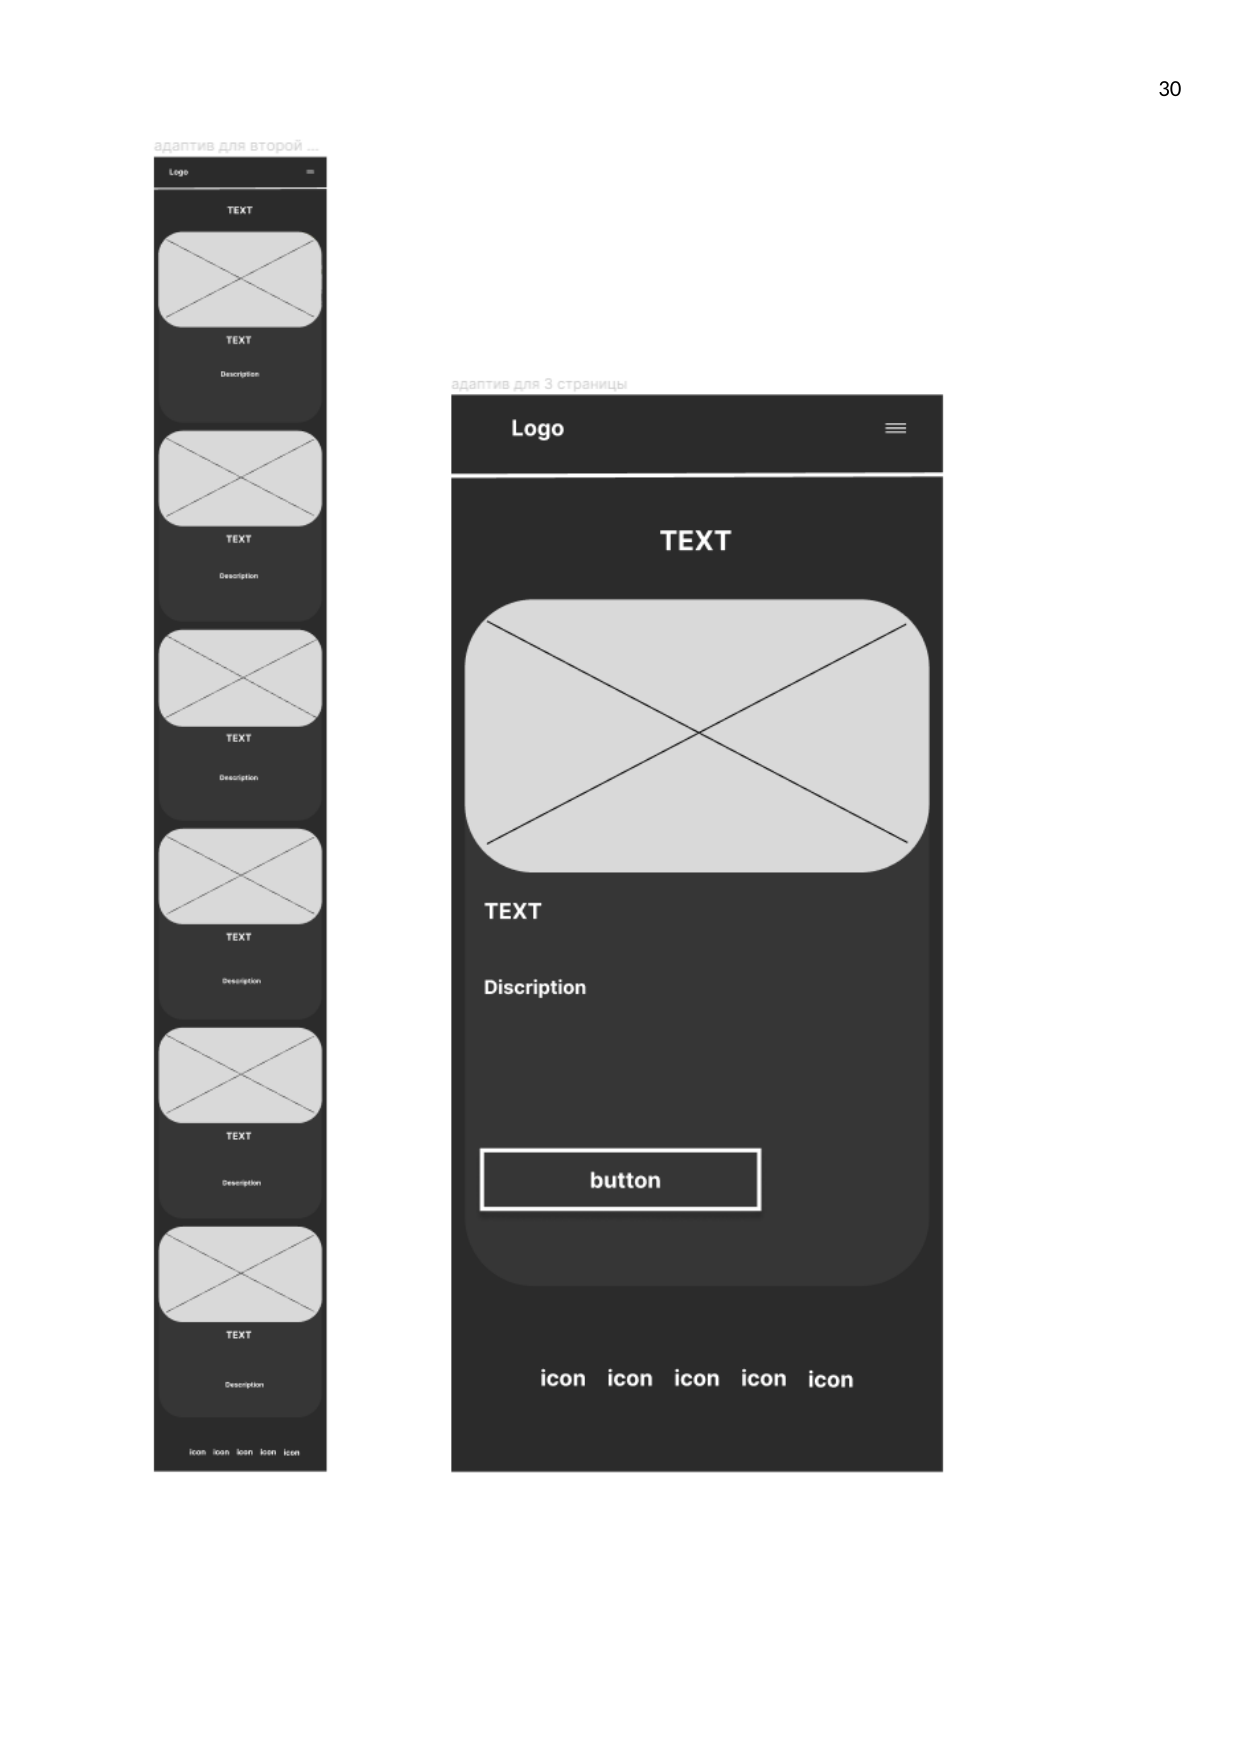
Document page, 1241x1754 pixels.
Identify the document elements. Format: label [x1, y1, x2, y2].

picture [135, 130, 350, 1483]
picture [429, 360, 967, 1483]
